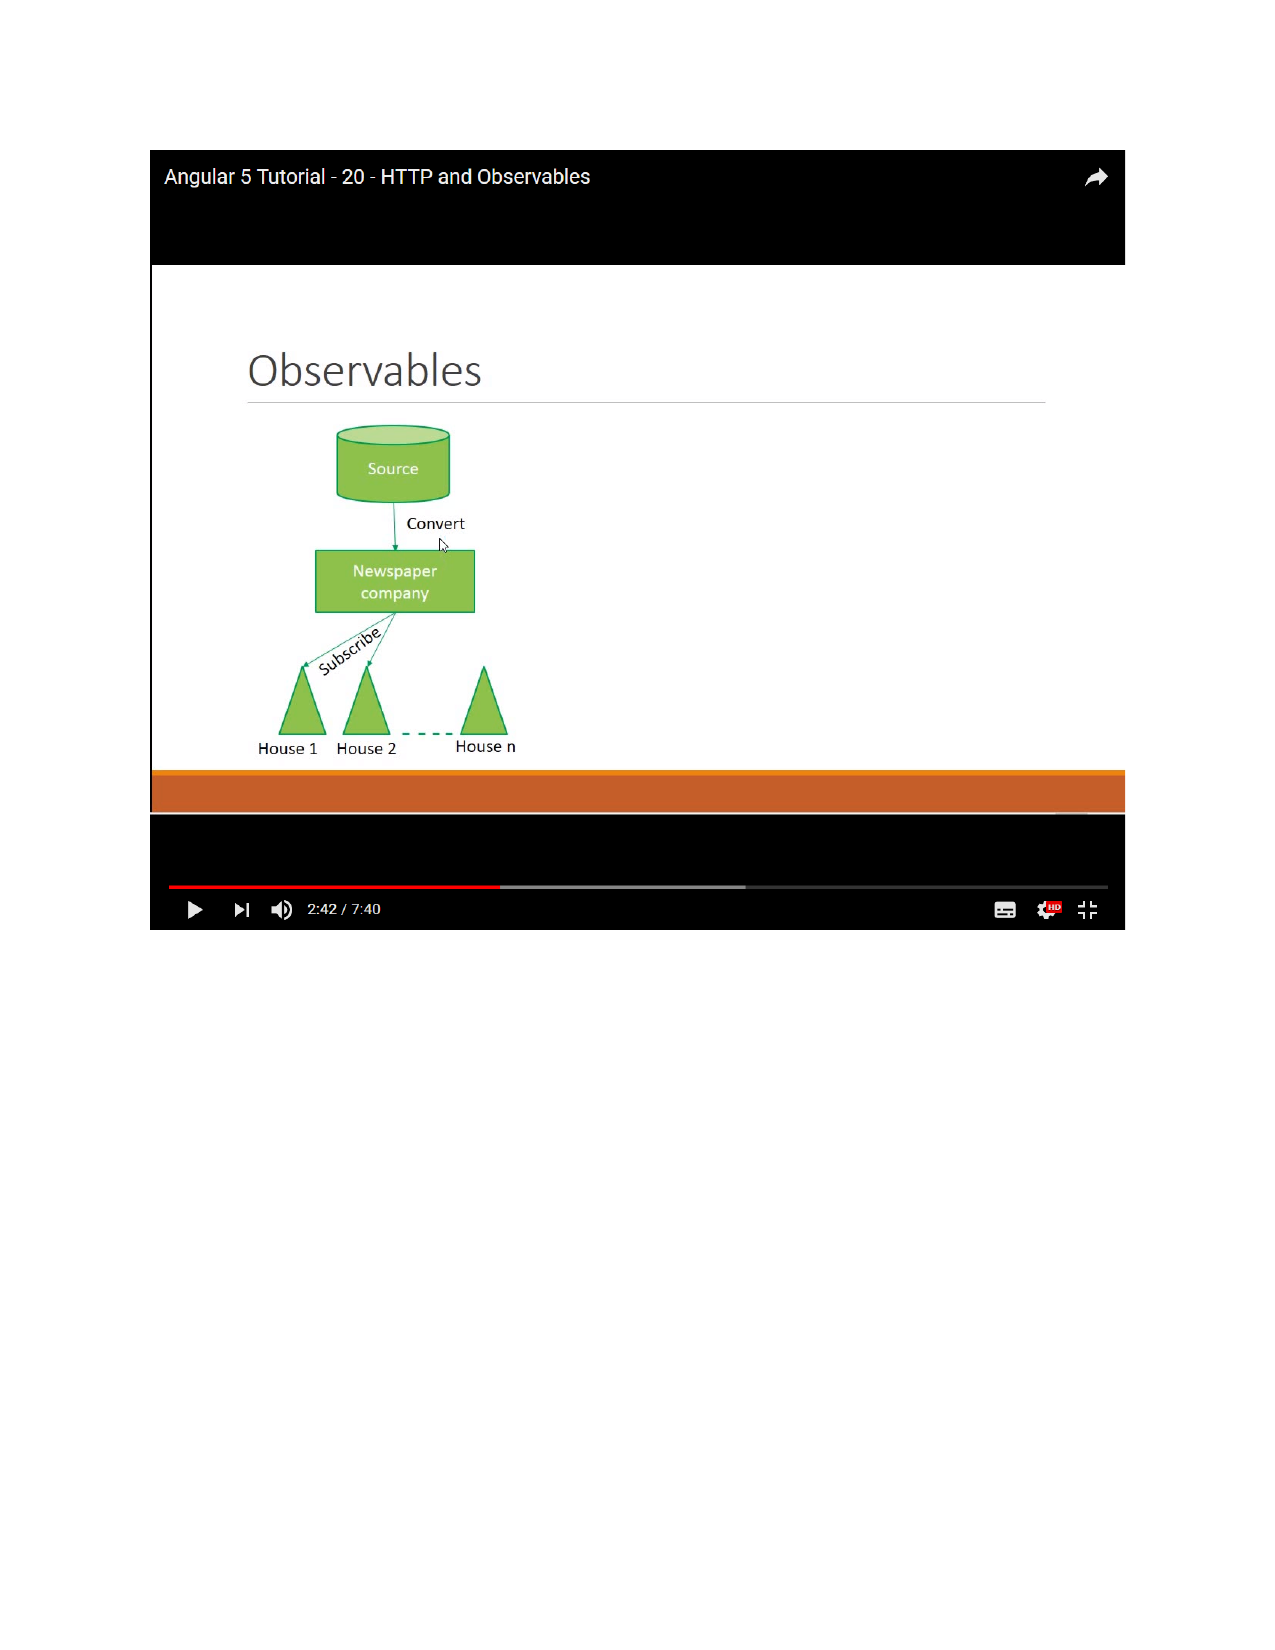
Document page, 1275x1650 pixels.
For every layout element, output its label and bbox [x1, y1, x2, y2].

picture [150, 150, 1125, 930]
